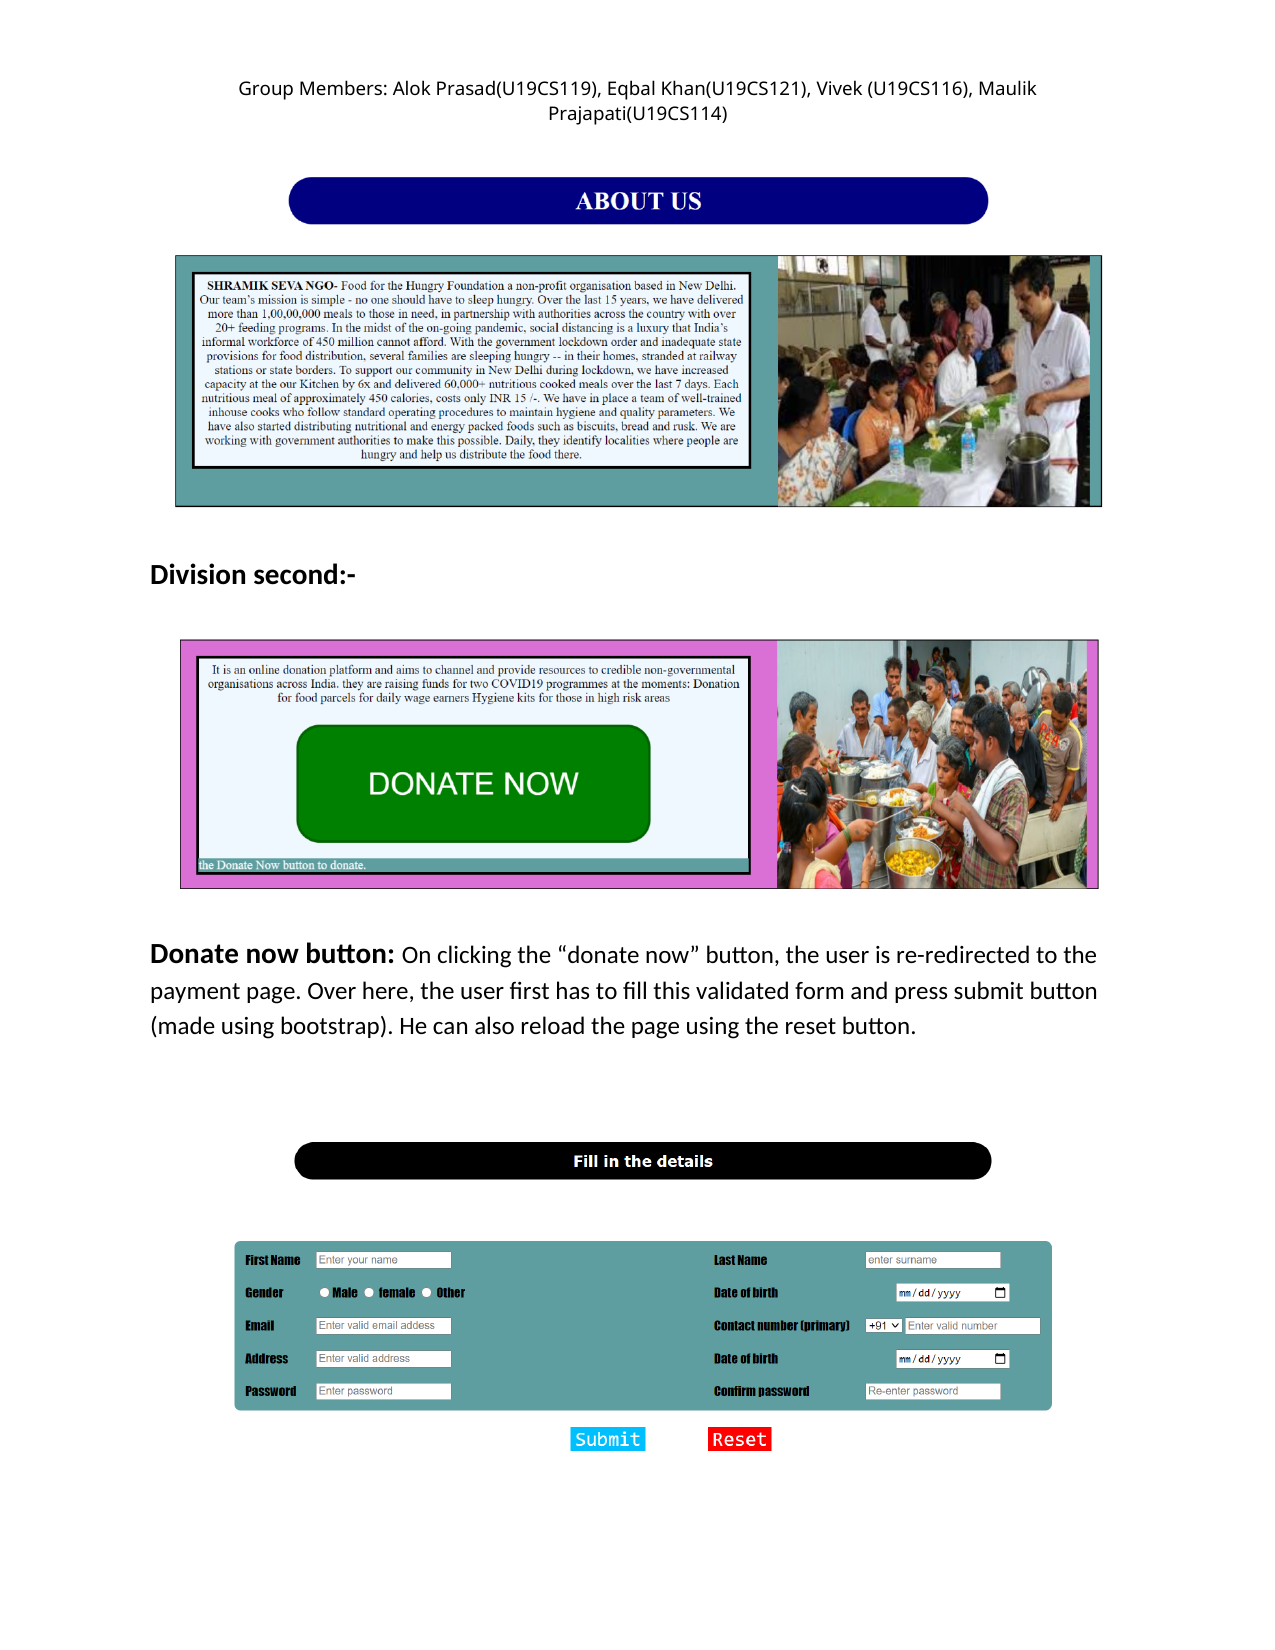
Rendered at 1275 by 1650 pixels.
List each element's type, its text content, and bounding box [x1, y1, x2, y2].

text Division second:- [150, 556, 1125, 592]
picture [150, 617, 1125, 910]
picture [150, 150, 1125, 531]
text Donate now button: On clicking the “donate now” button, the user is re-redirected to the payment page. Over here, the user first has to fill this validated form and press submit button (made using bootstrap). He can also reload the page using the reset button. [150, 935, 1125, 1041]
